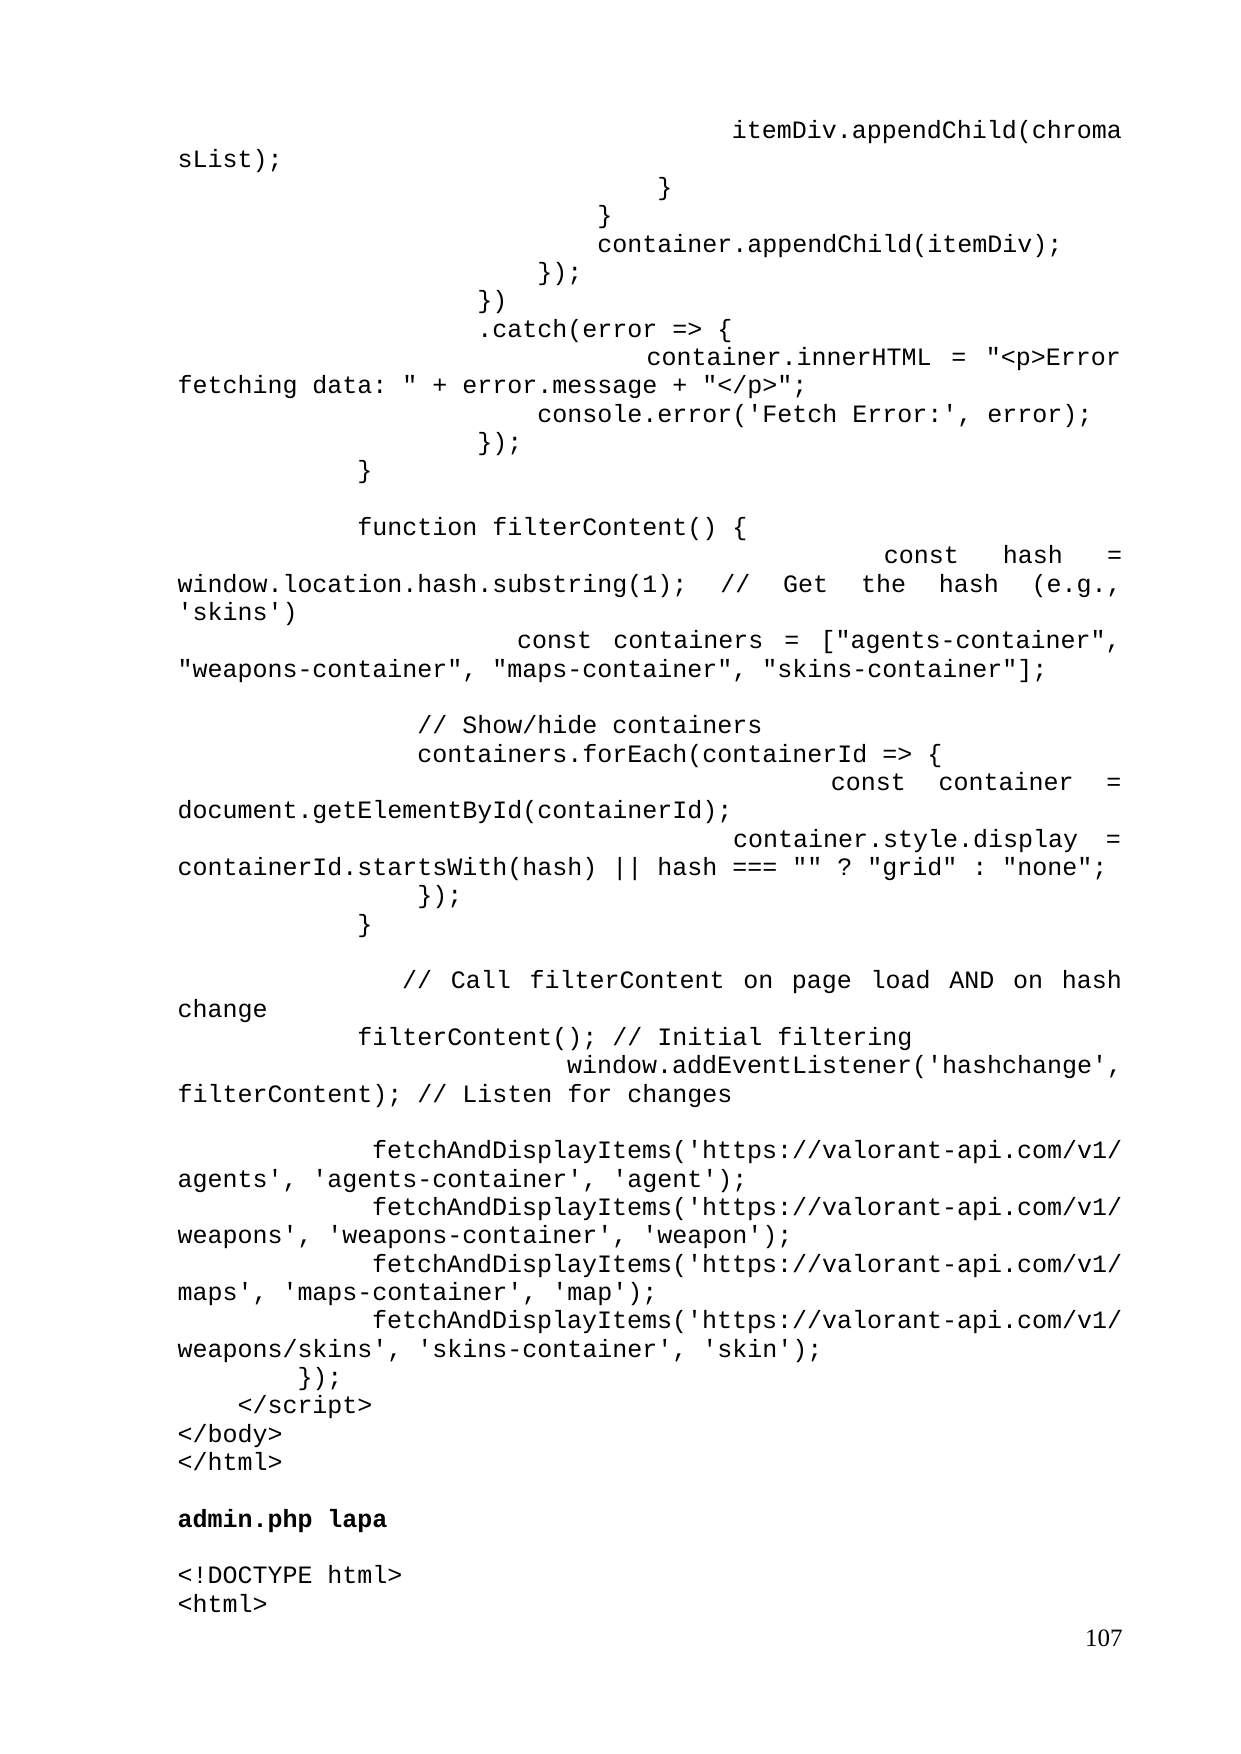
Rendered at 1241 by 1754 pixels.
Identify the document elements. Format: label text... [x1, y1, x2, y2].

text container.innerHTML = "<p>Error fetching data: " + error.message + "</p>"; [177, 345, 1122, 401]
text admin.php lapa [177, 1506, 1122, 1535]
text console.error('Fetch Error:', error); [177, 401, 1122, 430]
text } [177, 175, 1122, 203]
text function filterContent() { [177, 515, 1122, 543]
text const hash = window.location.hash.substring(1); // Get the hash (e.g., 'skins') [177, 543, 1122, 628]
text } [177, 458, 1122, 486]
text // Call filterContent on page load AND on hash change [177, 968, 1122, 1025]
text container.appendChild(itemDiv); [177, 231, 1122, 260]
text .catch(error => { [177, 316, 1122, 345]
text </body> [177, 1421, 1122, 1450]
text }) [177, 288, 1122, 316]
text fetchAndDisplayItems('https://valorant-api.com/v1/maps', 'maps-container', 'map'); [177, 1251, 1122, 1308]
text <html> [177, 1591, 1122, 1620]
text }); [177, 430, 1122, 458]
text }); [177, 260, 1122, 288]
text }); [177, 883, 1122, 911]
text const containers = ["agents-container", "weapons-container", "maps-container", "skins-container"]; [177, 628, 1122, 685]
text itemDiv.appendChild(chromasList); [177, 118, 1122, 175]
text } [177, 203, 1122, 231]
text fetchAndDisplayItems('https://valorant-api.com/v1/agents', 'agents-container', 'agent'); [177, 1138, 1122, 1195]
text const container = document.getElementById(containerId); [177, 770, 1122, 826]
text containers.forEach(containerId => { [177, 741, 1122, 770]
text filterContent(); // Initial filtering [177, 1025, 1122, 1053]
text </script> [177, 1393, 1122, 1421]
text } [177, 911, 1122, 940]
text fetchAndDisplayItems('https://valorant-api.com/v1/weapons', 'weapons-container', 'weapon'); [177, 1195, 1122, 1251]
text window.addEventListener('hashchange', filterContent); // Listen for changes [177, 1053, 1122, 1110]
text <!DOCTYPE html> [177, 1563, 1122, 1591]
text </html> [177, 1450, 1122, 1478]
text fetchAndDisplayItems('https://valorant-api.com/v1/weapons/skins', 'skins-container', 'skin'); [177, 1308, 1122, 1365]
text container.style.display = containerId.startsWith(hash) || hash === "" ? "grid" : "none"; [177, 826, 1122, 883]
text // Show/hide containers [177, 713, 1122, 741]
text }); [177, 1365, 1122, 1393]
